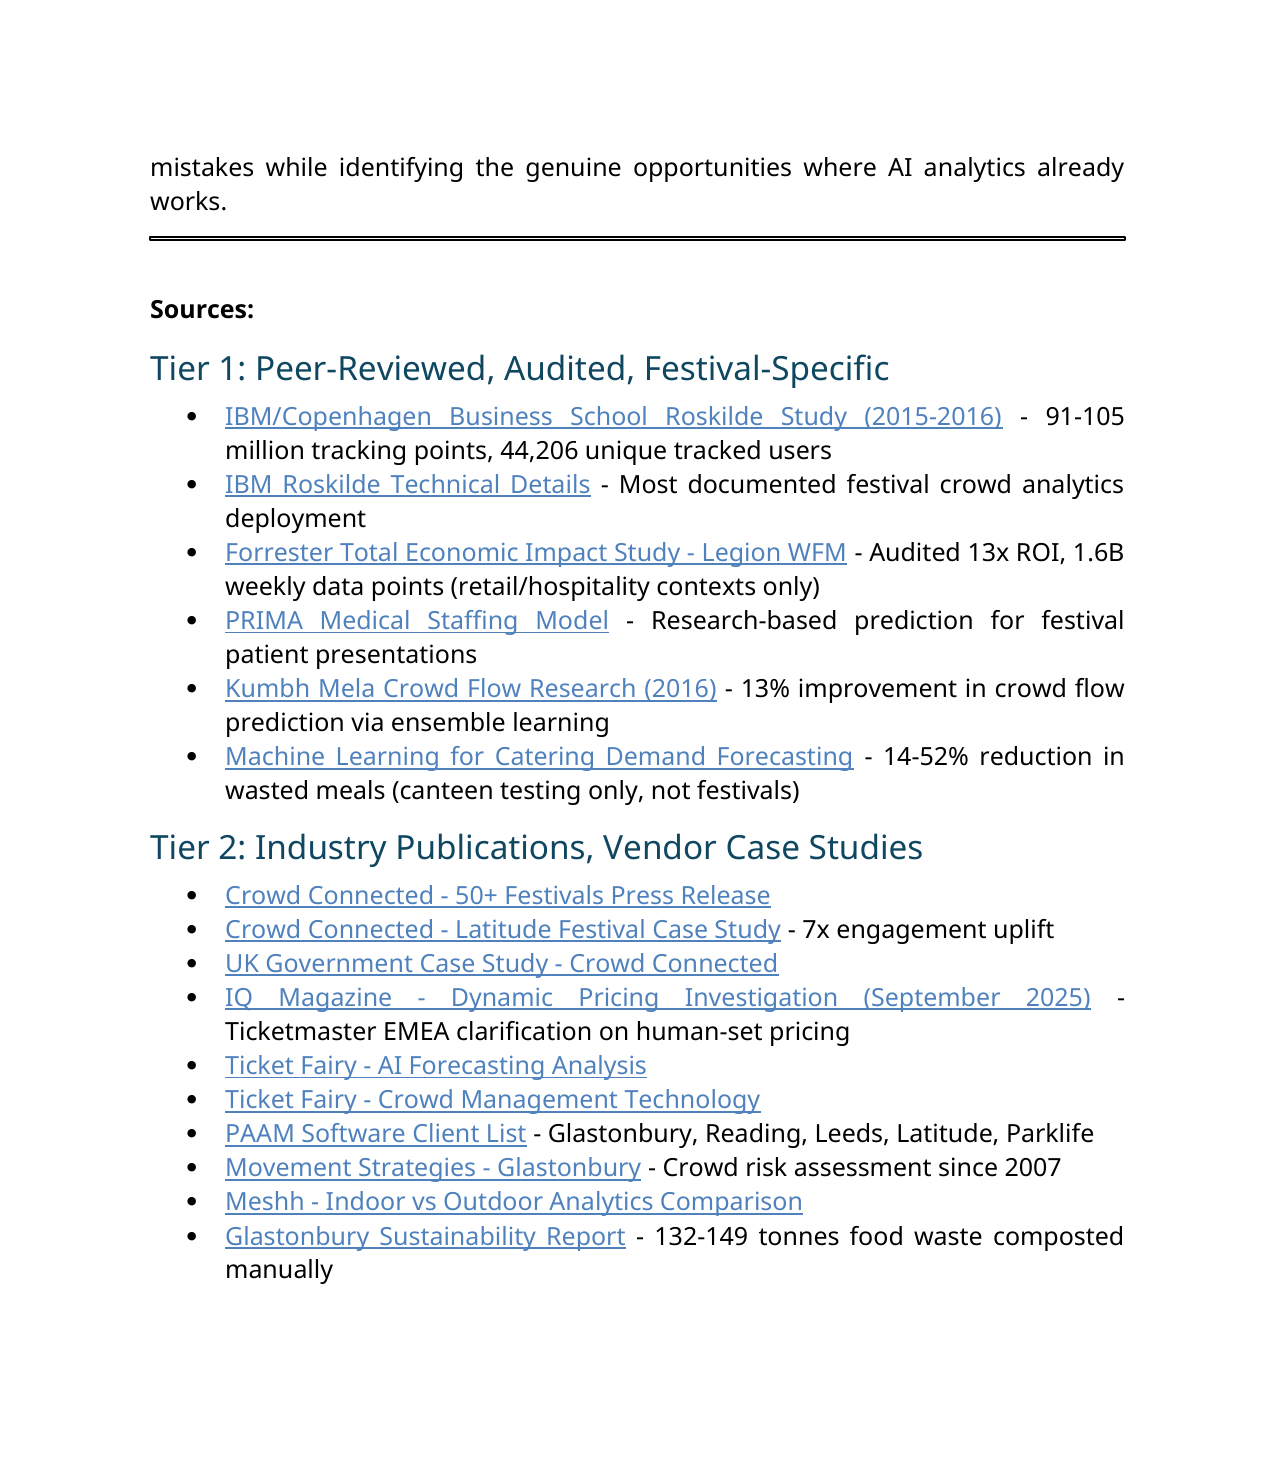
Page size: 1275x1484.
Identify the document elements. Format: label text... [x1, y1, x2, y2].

subtitle Tier 1: Peer-Reviewed, Audited, Festival-Specific [150, 344, 1125, 390]
list PAAM Software Client List - Glastonbury, Reading, Leeds, Latitude, Parklife [187, 1157, 1125, 1191]
list Meshh - Indoor vs Outdoor Analytics Comparison [187, 1233, 1125, 1267]
list Crowd Connected - Latitude Festival Case Study - 7x engagement uplift [187, 934, 1125, 968]
list Forrester Total Economic Impact Study - Legion WFM - Audited 13x ROI, 1.6B weekly data points (retail/hospitality contexts only) [187, 542, 1125, 610]
list PRIMA Medical Staffing Model - Research-based prediction for festival patient presentations [187, 614, 1125, 682]
list Kumbh Mela Crowd Flow Research (2016) - 13% improvement in crowd flow prediction via ensemble learning [187, 686, 1125, 754]
list Ticket Fairy - Crowd Management Technology [187, 1119, 1125, 1153]
list IBM/Copenhagen Business School Roskilde Study (2015-2016) - 91-105 million tracking points, 44,206 unique tracked users [187, 398, 1125, 466]
list Movement Strategies - Glastonbury - Crowd risk assessment since 2007 [187, 1195, 1125, 1229]
subtitle Tier 2: Industry Publications, Vendor Case Studies [150, 842, 1125, 888]
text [150, 150, 1125, 218]
list UK Government Case Study - Crowd Connected [187, 972, 1125, 1006]
text Sources: [150, 292, 1125, 326]
list Machine Learning for Catering Demand Forecasting - 14-52% reduction in wasted meals (canteen testing only, not festivals) [187, 758, 1125, 826]
list IQ Magazine - Dynamic Pricing Investigation (September 2025) - Ticketmaster EMEA clarification on human-set pricing [187, 1010, 1125, 1078]
list IBM Roskilde Technical Details - Most documented festival crowd analytics deployment [187, 470, 1125, 538]
list Crowd Connected - 50+ Festivals Press Release [187, 896, 1125, 930]
list Ticket Fairy - AI Forecasting Analysis [187, 1082, 1125, 1116]
